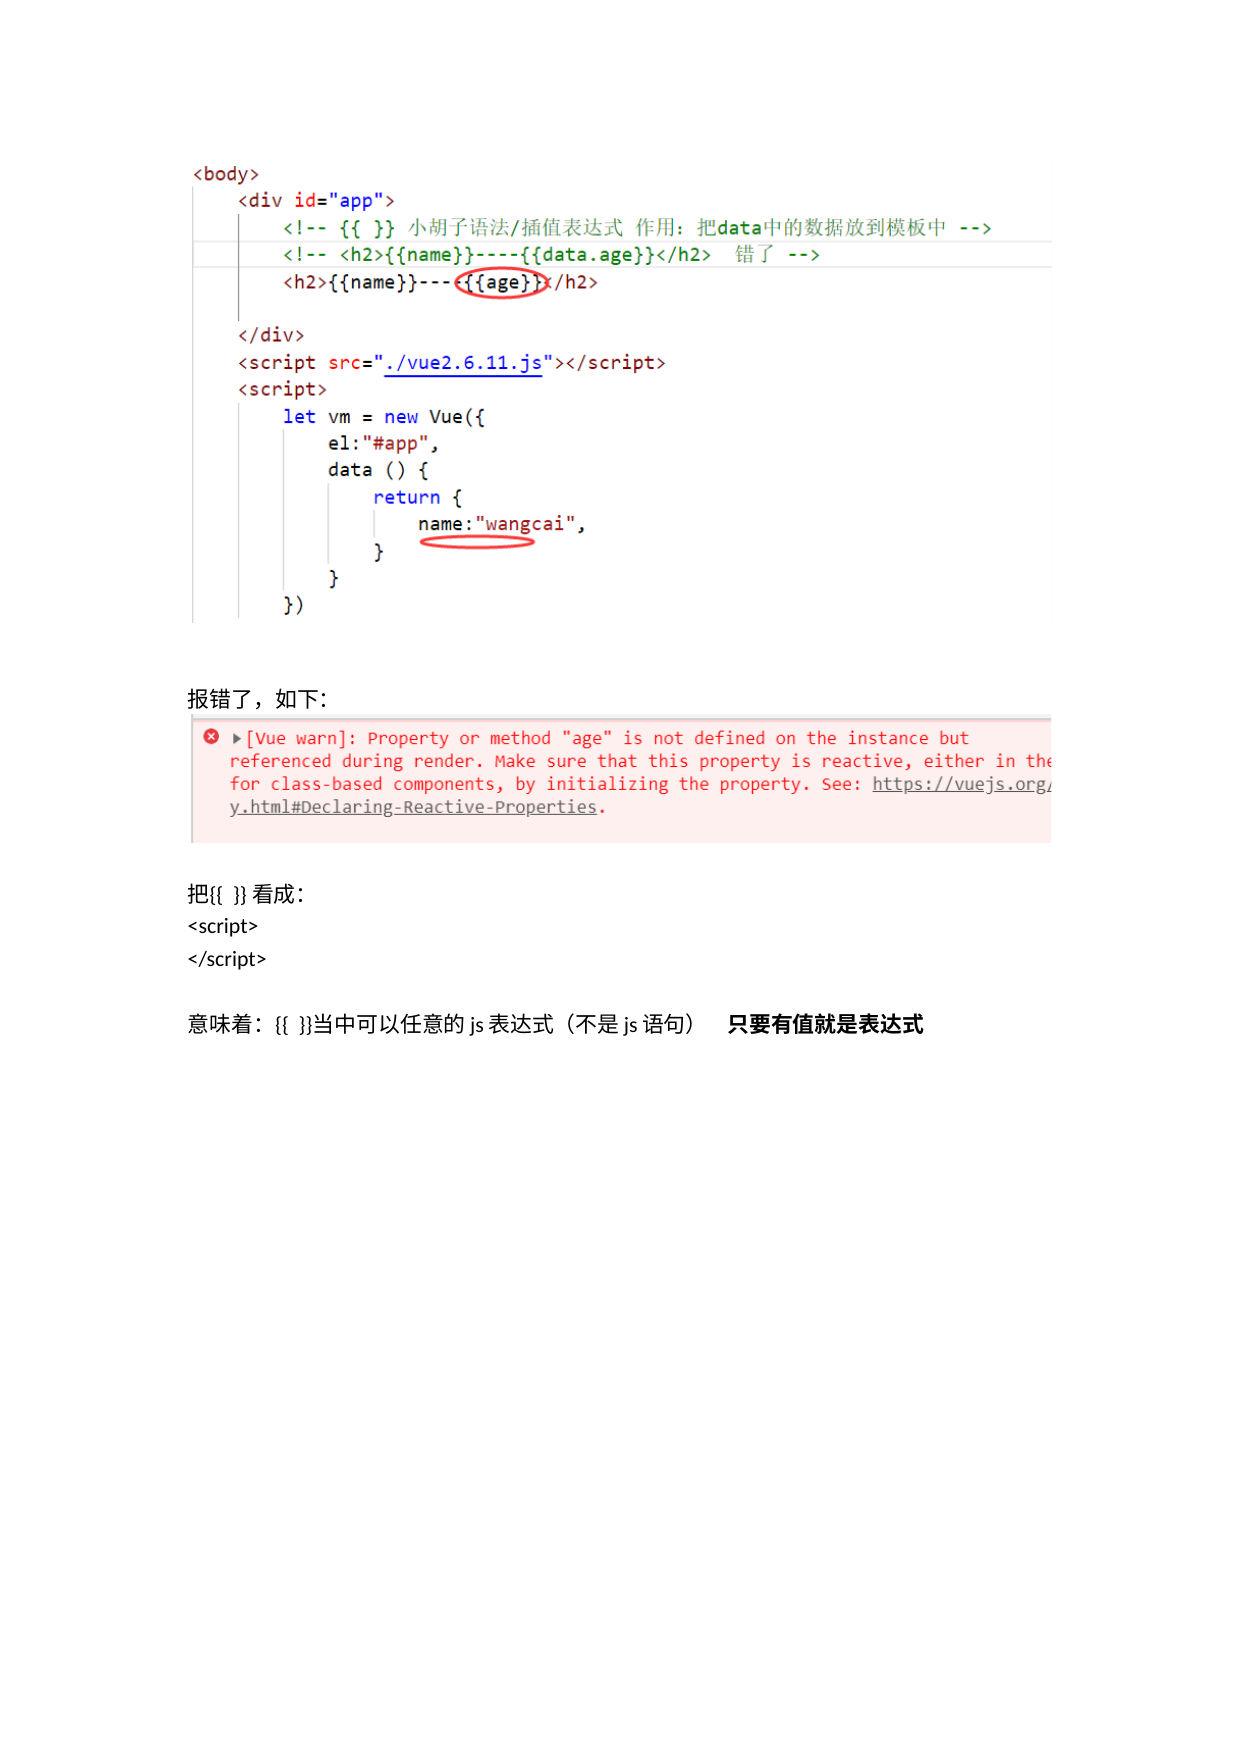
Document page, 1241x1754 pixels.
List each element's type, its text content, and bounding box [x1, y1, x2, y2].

text 报错了，如下： [187, 682, 1053, 714]
text 把{{ }} 看成： [187, 877, 1053, 909]
picture [187, 162, 1053, 623]
picture [187, 714, 1052, 843]
text 意味着：{{ }}当中可以任意的js表达式（不是js语句） 只要有值就是表达式 [187, 1007, 1053, 1039]
text </script> [187, 942, 1053, 974]
text <script> [187, 909, 1053, 942]
